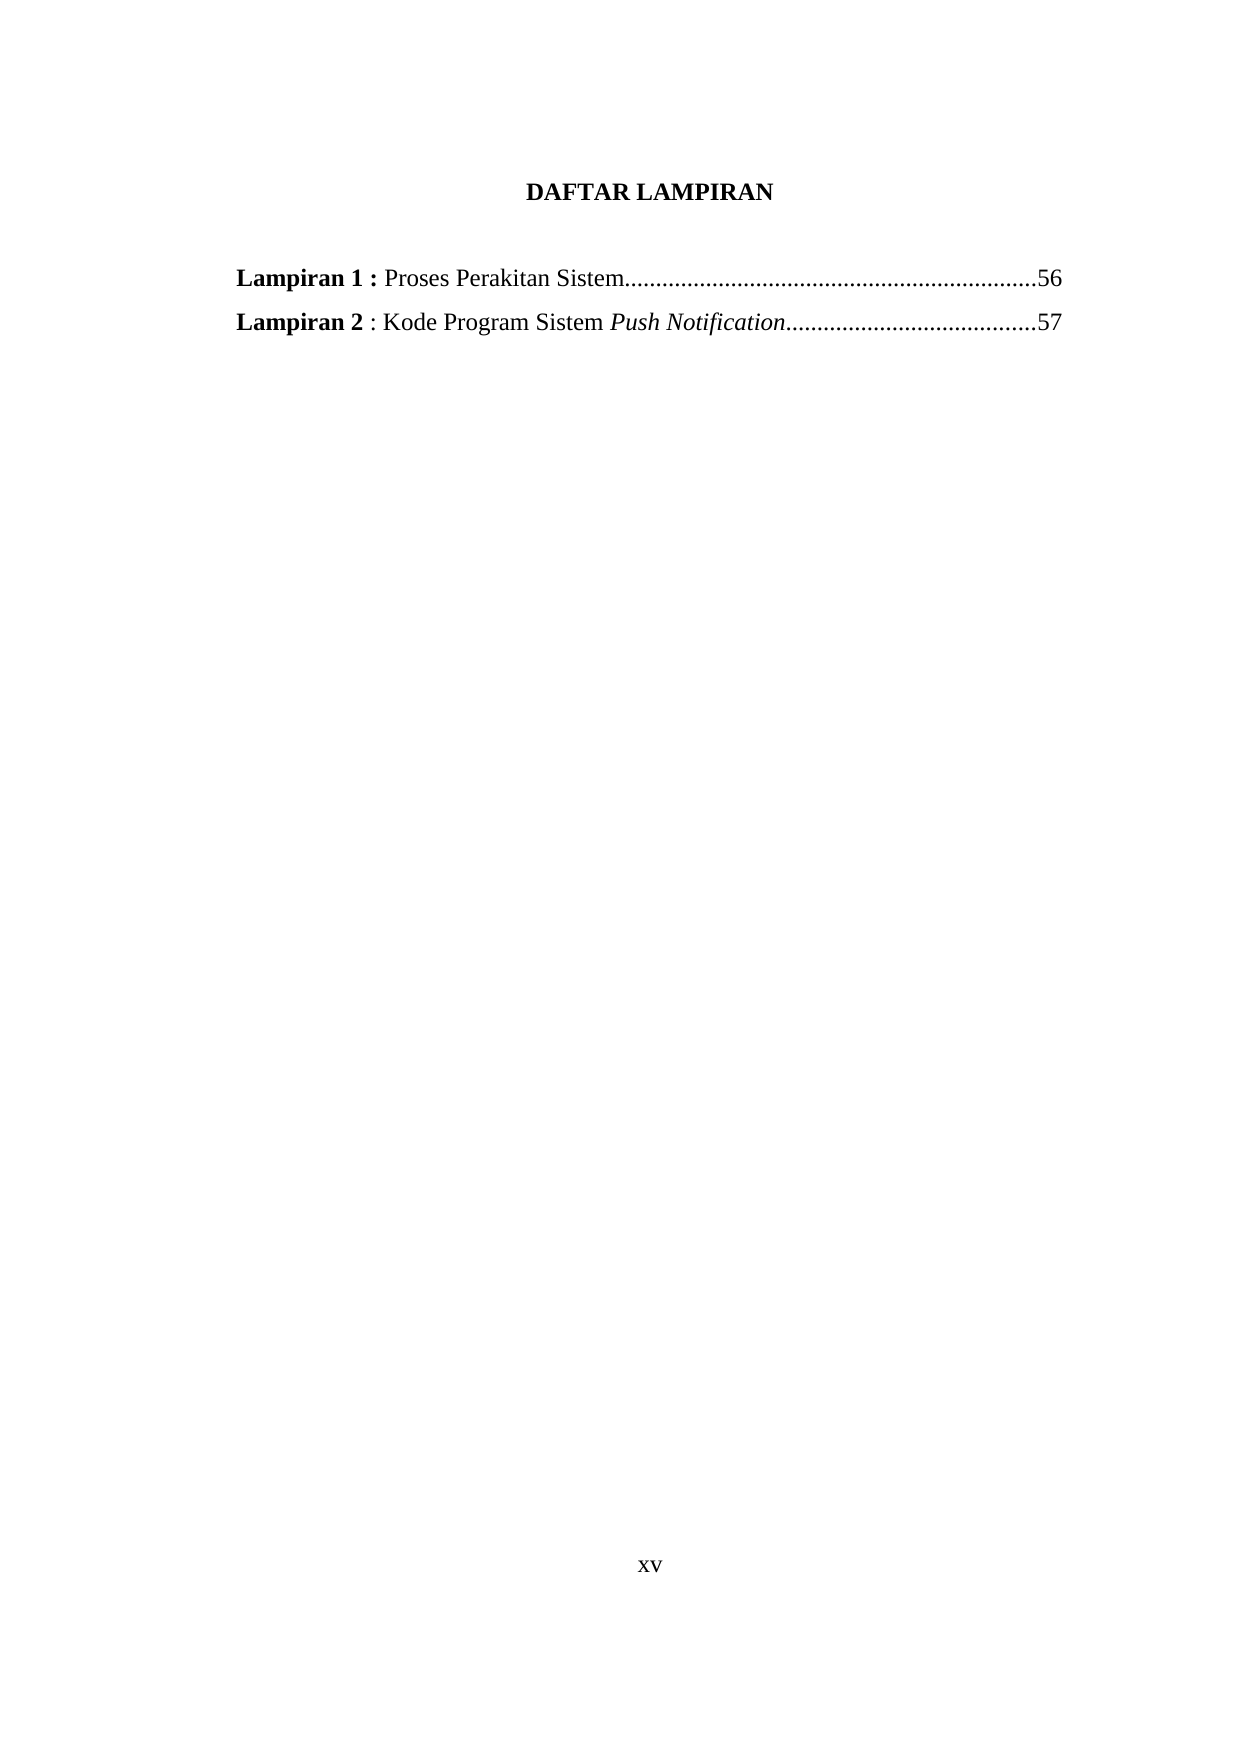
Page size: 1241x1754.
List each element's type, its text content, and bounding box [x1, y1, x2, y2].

text Lampiran 1 : Proses Perakitan Sistem 56 [236, 263, 1063, 292]
subtitle DAFTAR LAMPIRAN [236, 177, 1063, 206]
text Lampiran 2 : Kode Program Sistem Push Notification 57 [236, 307, 1063, 335]
